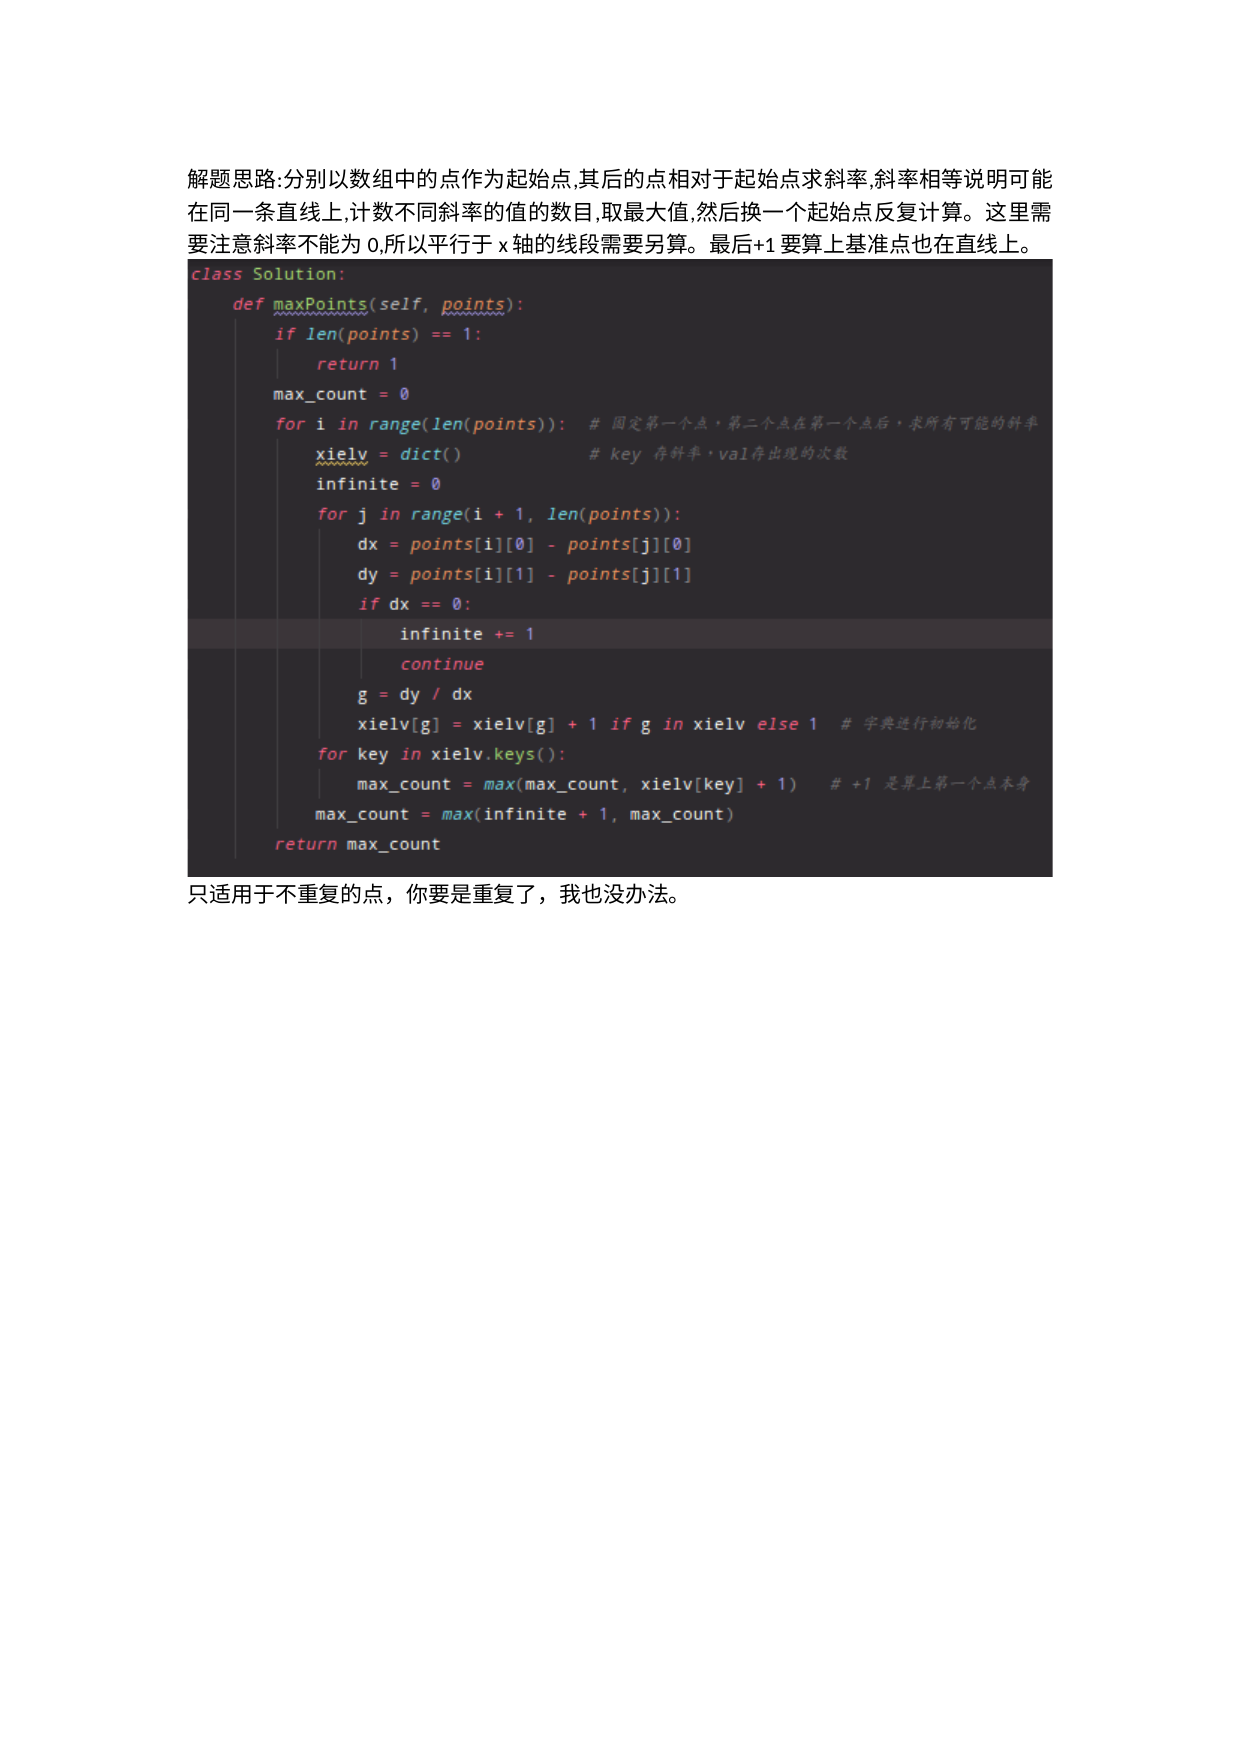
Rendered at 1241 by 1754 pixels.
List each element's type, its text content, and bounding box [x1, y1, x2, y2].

text 只适用于不重复的点，你要是重复了，我也没办法。 [187, 877, 1053, 909]
text 解题思路:分别以数组中的点作为起始点,其后的点相对于起始点求斜率,斜率相等说明可能在同一条直线上,计数不同斜率的值的数目,取最大值,然后换一个起始点反复计算。这里需要注意斜率不能为 0,所以平行于 x 轴的线段需要另算。最后+1要算上基准点也在直线上。 [187, 162, 1053, 259]
picture [187, 259, 1053, 877]
